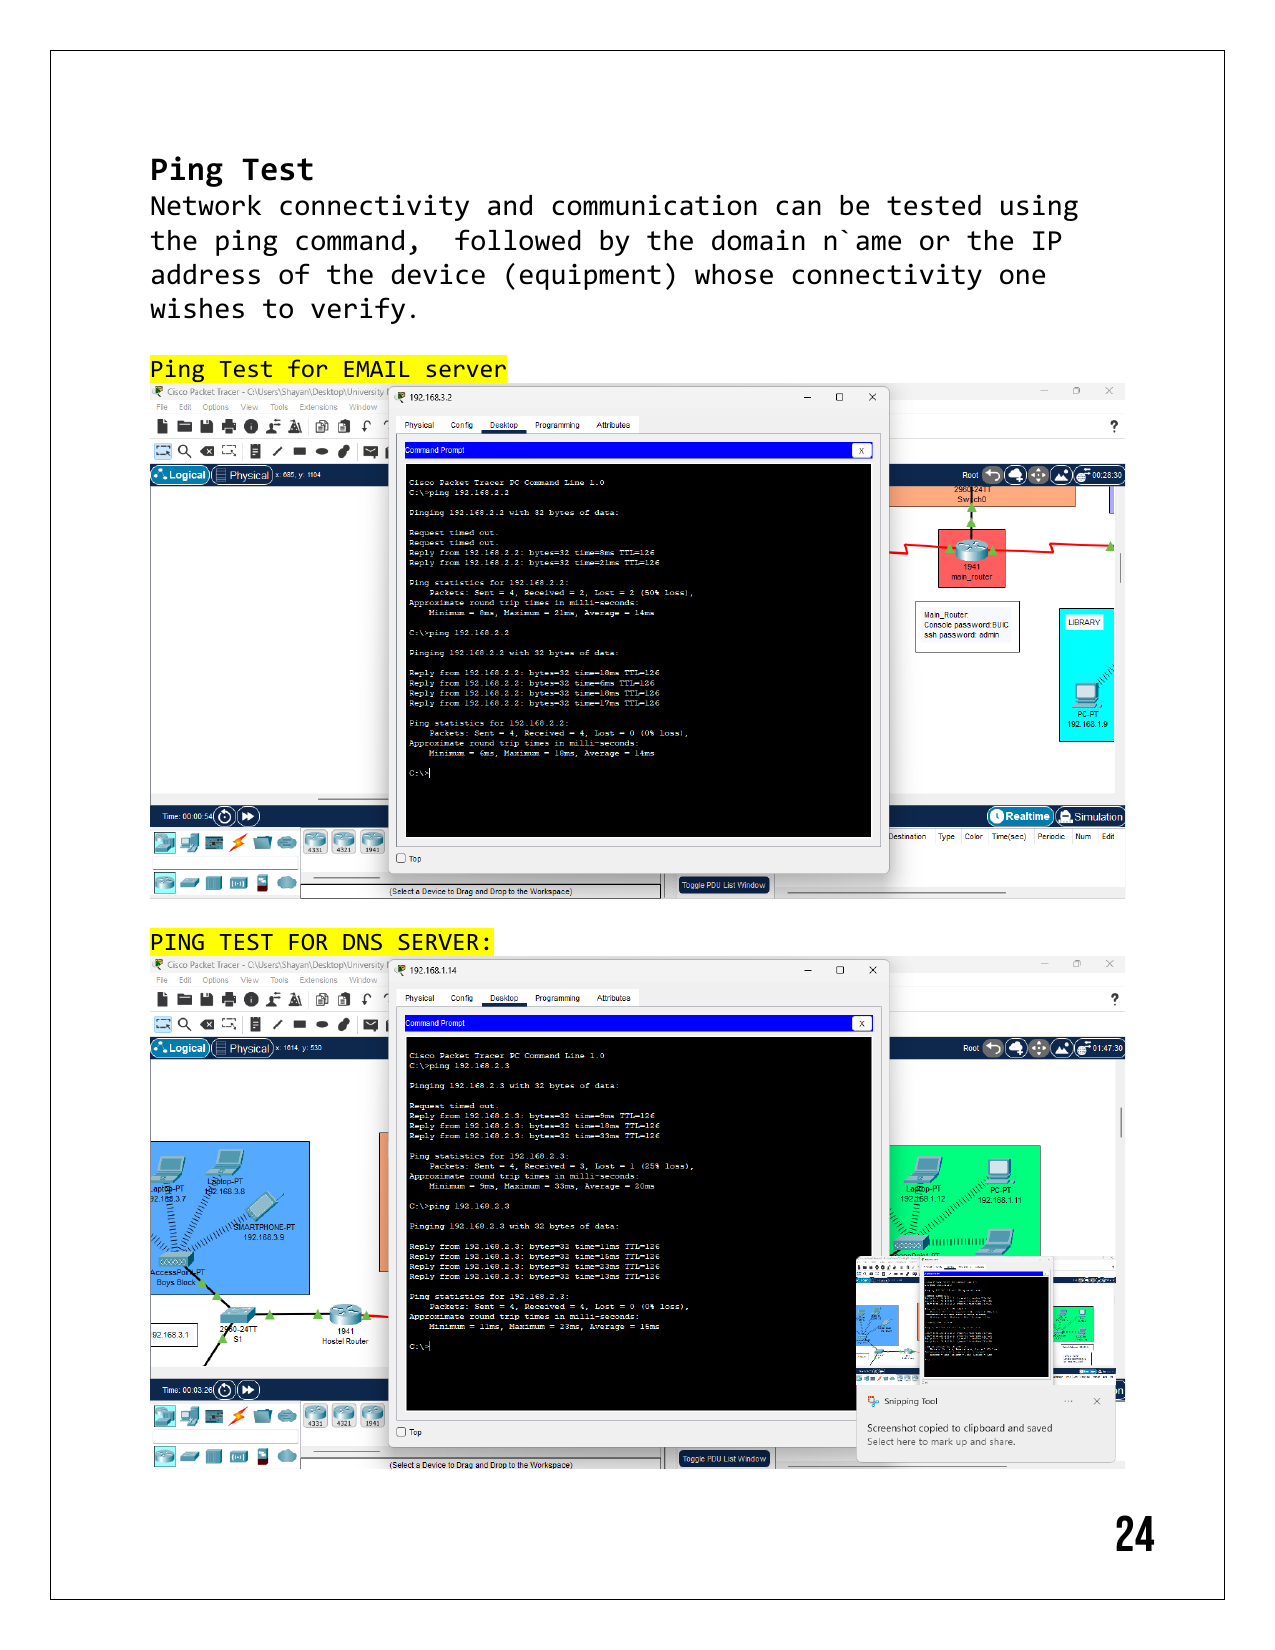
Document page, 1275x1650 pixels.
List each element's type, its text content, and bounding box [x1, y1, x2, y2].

picture [150, 383, 1125, 899]
text PING TEST FOR DNS SERVER: [150, 927, 1125, 956]
text Ping Test [150, 150, 1125, 189]
picture [150, 956, 1125, 1469]
text Network connectivity and communication can be tested using the ping command, followed by the domain n`ame or the IP address of the device (equipment) whose connectivity one wishes to verify. [150, 189, 1125, 326]
text Ping Test for EMAIL server [150, 354, 1125, 383]
picture [198, 1045, 205, 1051]
picture [198, 472, 205, 478]
